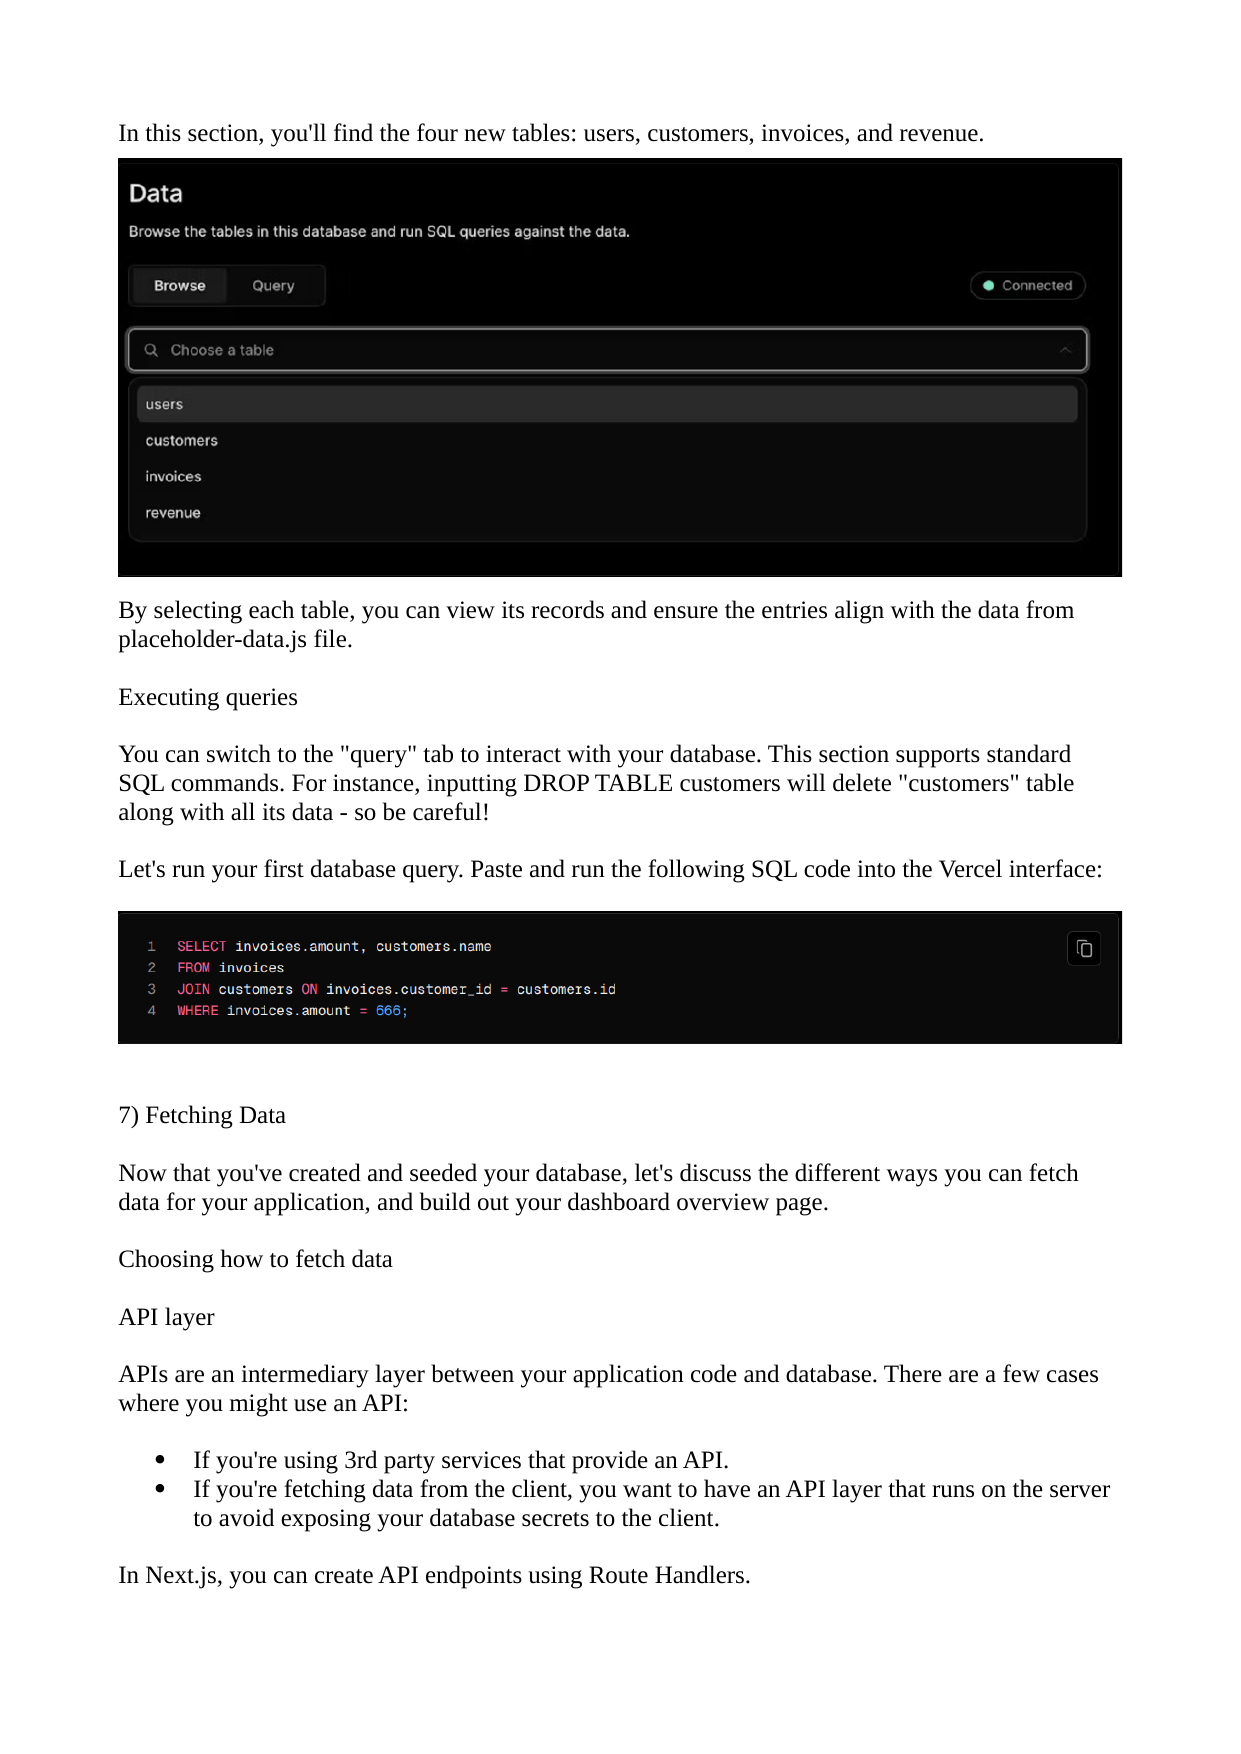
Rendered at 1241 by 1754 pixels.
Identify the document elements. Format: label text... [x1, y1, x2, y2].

list If you're fetching data from the client, you want to have an API layer that runs on the server to avoid exposing your database secrets to the client. [156, 1474, 1122, 1532]
picture [118, 911, 1123, 1044]
text By selecting each table, you can view its records and ensure the entries align with the data from placeholder-data.js file. [118, 577, 1122, 653]
text API layer [118, 1302, 1122, 1331]
picture [118, 158, 1123, 577]
list If you're using 3rd party services that provide an API. [156, 1446, 1122, 1474]
text In this section, you'll find the four new tables: users, customers, invoices, and revenue. [118, 118, 1122, 147]
text Choosing how to fetch data [118, 1244, 1122, 1273]
text You can switch to the "query" tab to interact with your database. This section supports standard SQL commands. For instance, inputting DROP TABLE customers will delete "customers" table along with all its data - so be careful! [118, 739, 1122, 825]
text APIs are an intermediary layer between your application code and database. There are a few cases where you might use an API: [118, 1359, 1122, 1417]
text 7) Fetching Data [118, 1101, 1122, 1129]
text Let's run your first database query. Paste and run the following SQL code into the Vercel interface: [118, 854, 1122, 883]
text Now that you've created and seeded your database, let's discuss the different ways you can fetch data for your application, and build out your dashboard overview page. [118, 1158, 1122, 1216]
text Executing queries [118, 682, 1122, 710]
text In Next.js, you can create API endpoints using Route Handlers. [118, 1561, 1122, 1589]
